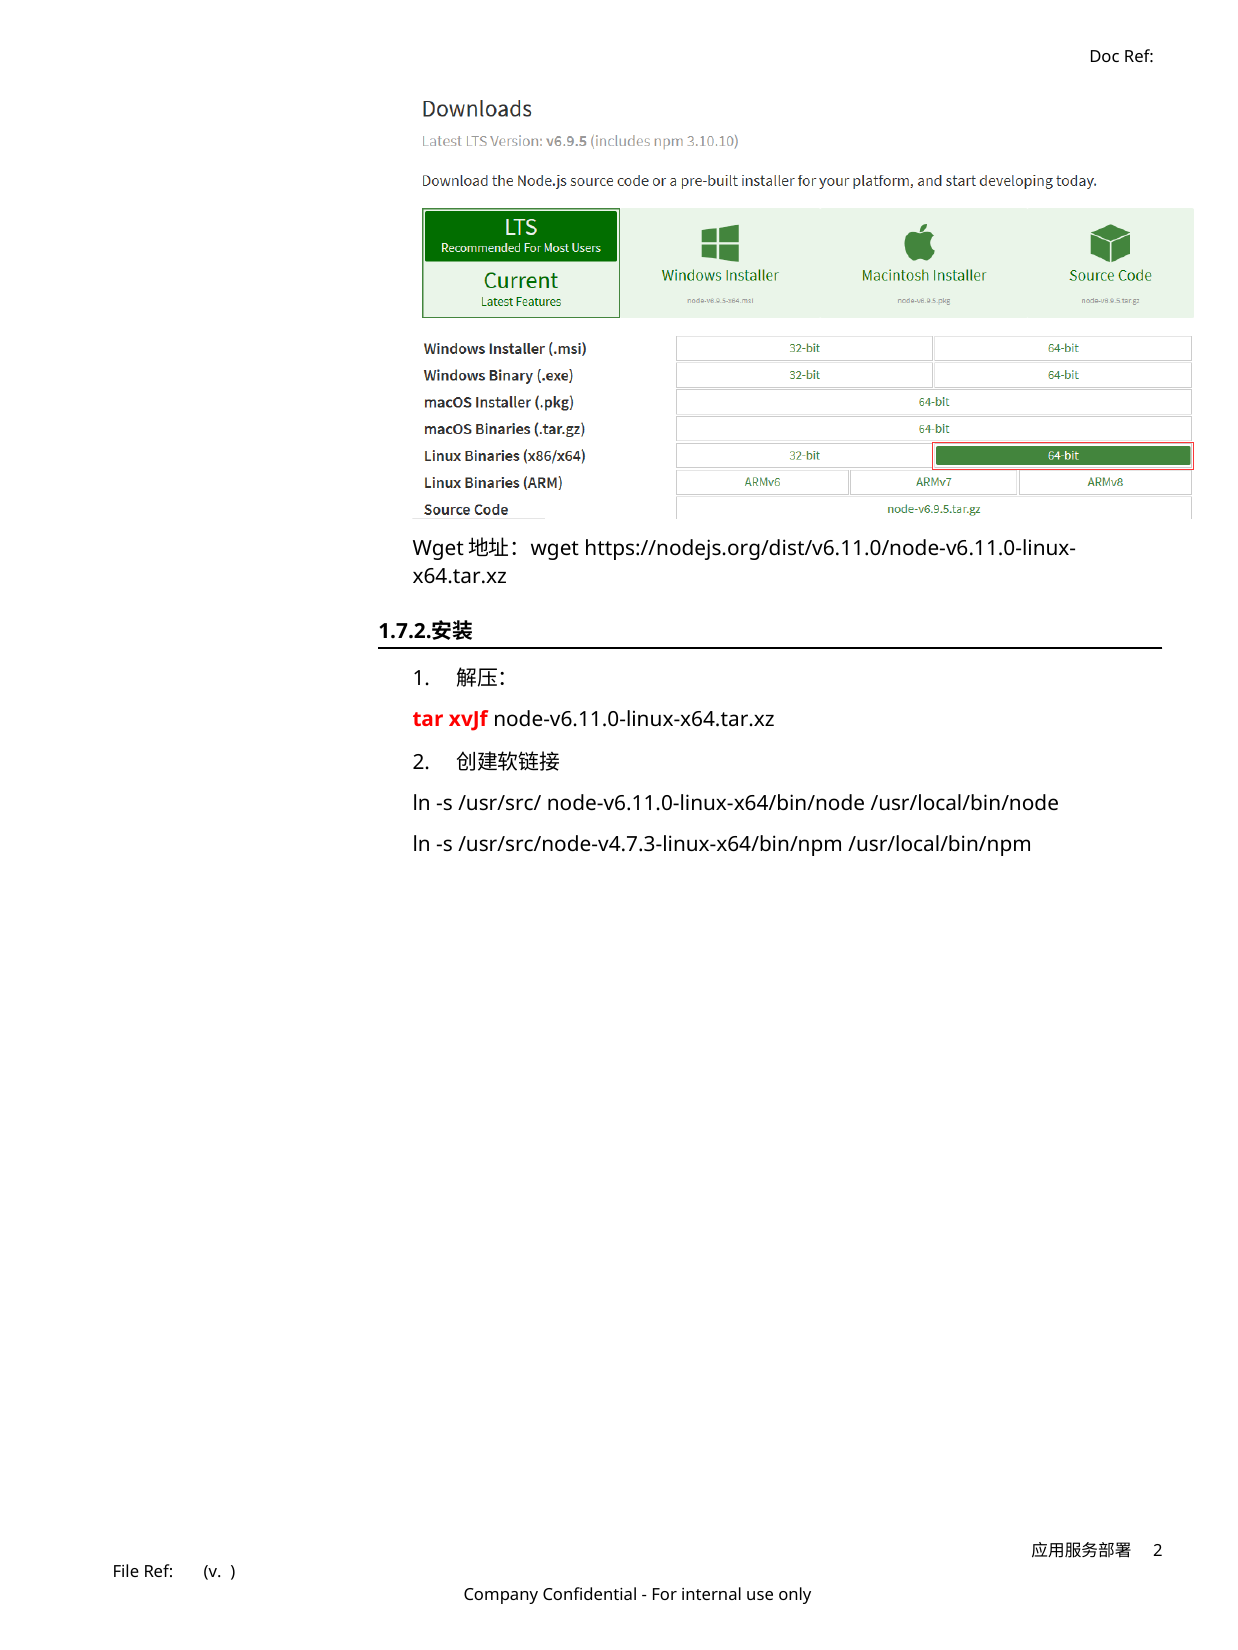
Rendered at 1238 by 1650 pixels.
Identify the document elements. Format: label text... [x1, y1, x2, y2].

text tar xvJf node-v6.11.0-linux-x64.tar.xz [412, 704, 1162, 732]
subtitle 安装 [378, 615, 1162, 647]
text Wget地址：wget https://nodejs.org/dist/v6.11.0/node-v6.11.0-linux-x64.tar.xz [412, 531, 1162, 590]
picture [412, 90, 1202, 519]
text ln -s /usr/src/node-v4.7.3-linux-x64/bin/npm /usr/local/bin/npm [412, 829, 1162, 857]
list 解压： [412, 661, 1162, 691]
text ln -s /usr/src/ node-v6.11.0-linux-x64/bin/node /usr/local/bin/node [412, 788, 1162, 816]
list 创建软链接 [412, 745, 1162, 775]
